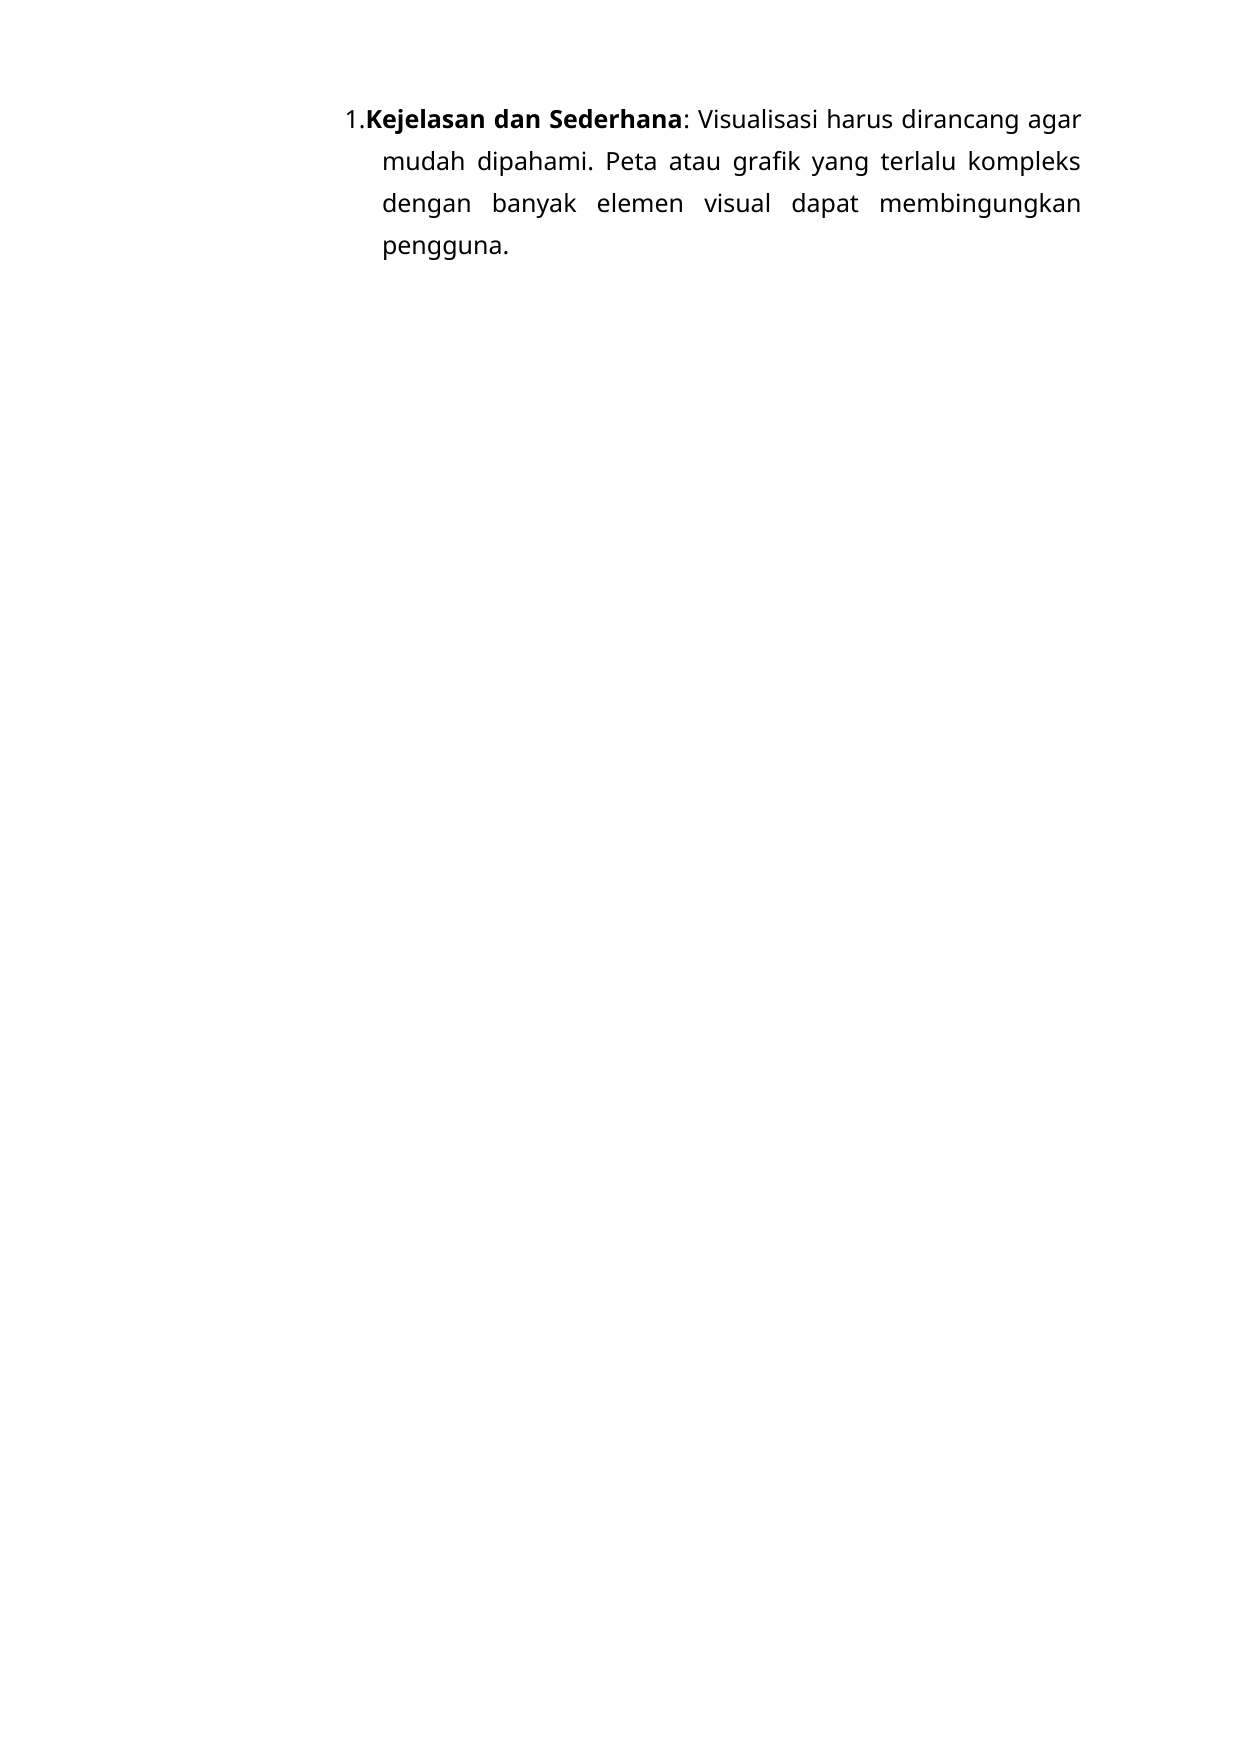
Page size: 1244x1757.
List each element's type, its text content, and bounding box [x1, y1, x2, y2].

text 1.Kejelasan dan Sederhana: Visualisasi harus dirancang agar mudah dipahami. Peta atau grafik yang terlalu kompleks dengan banyak elemen visual dapat membingungkan pengguna. [344, 94, 1082, 263]
